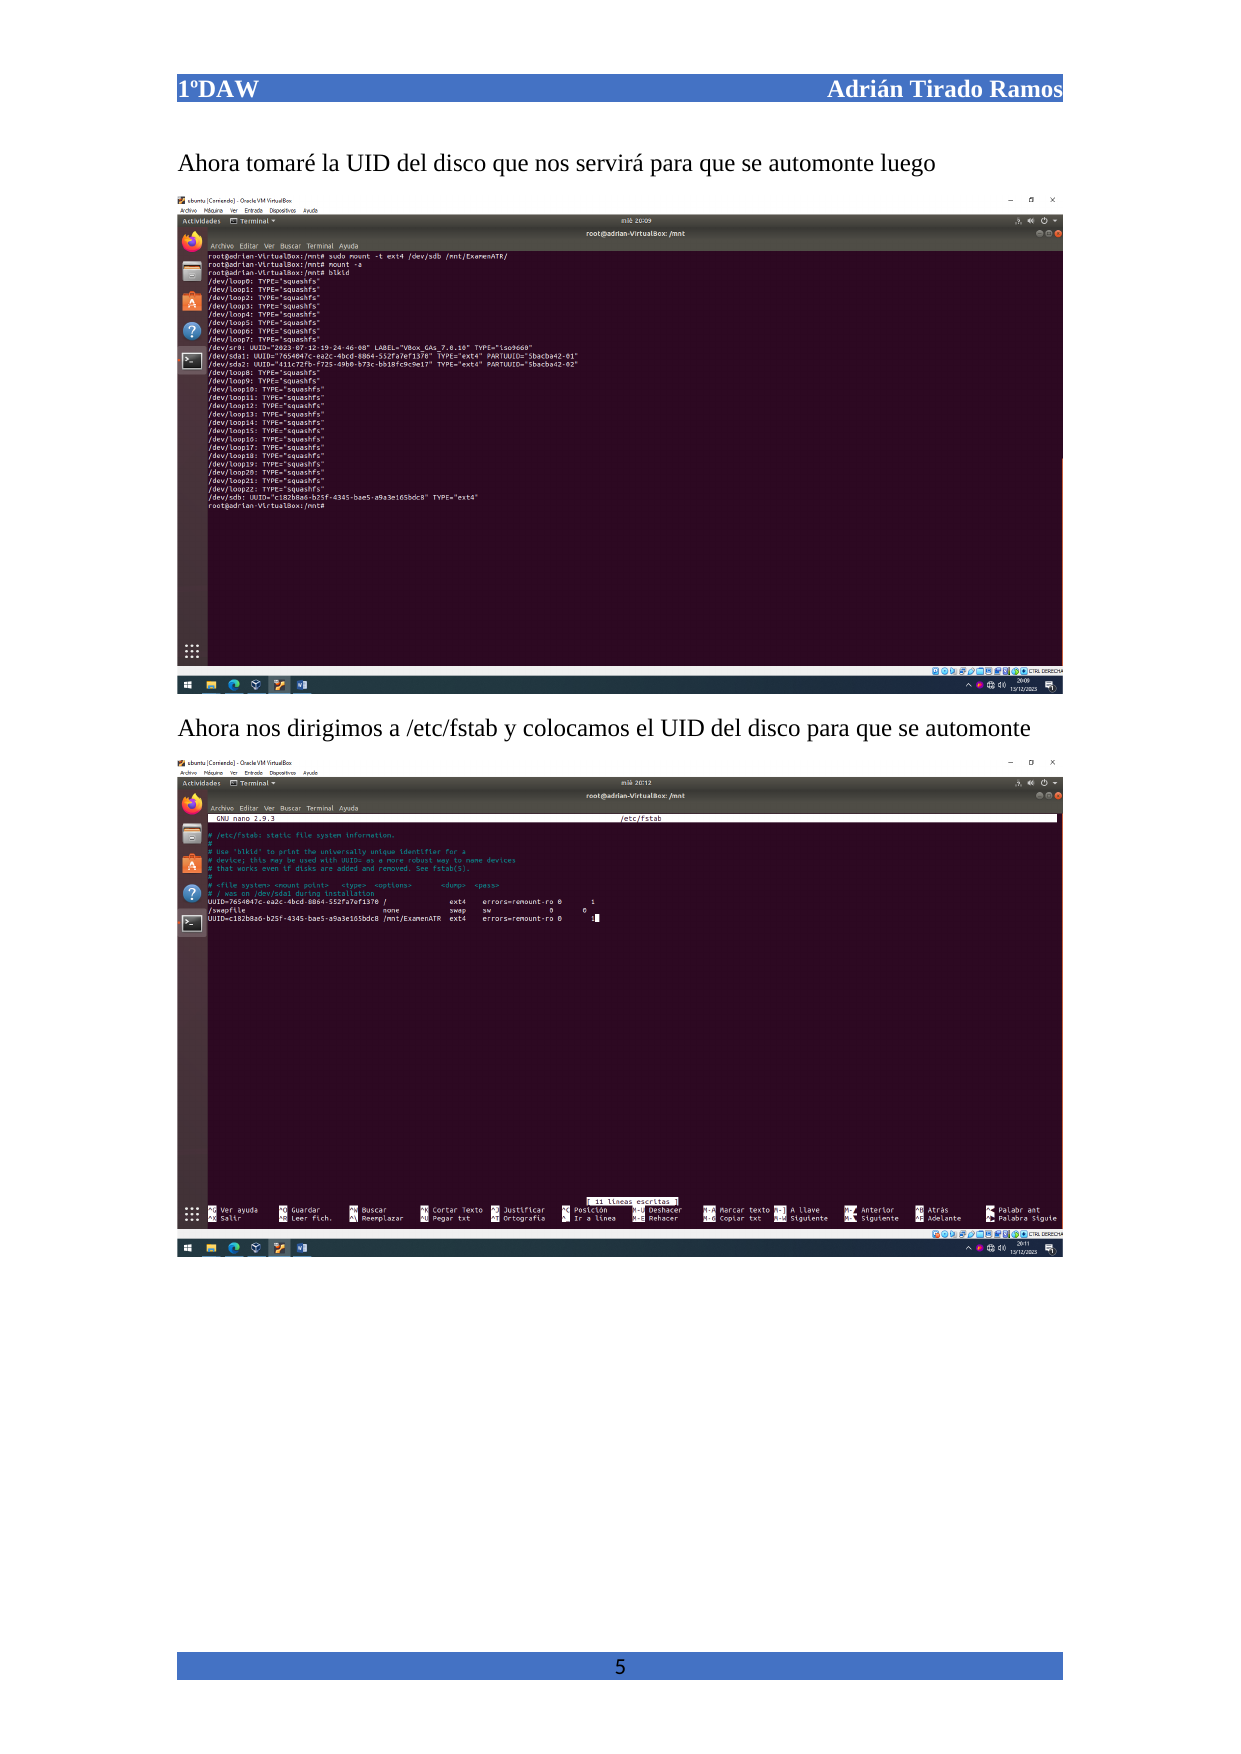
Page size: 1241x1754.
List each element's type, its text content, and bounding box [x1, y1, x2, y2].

text Ahora nos dirigimos a /etc/fstab y colocamos el UID del disco para que se automonte [177, 713, 1063, 742]
picture [177, 760, 1063, 1257]
text Ahora tomaré la UID del disco que nos servirá para que se automonte luego [177, 148, 1063, 176]
picture [177, 195, 1063, 694]
